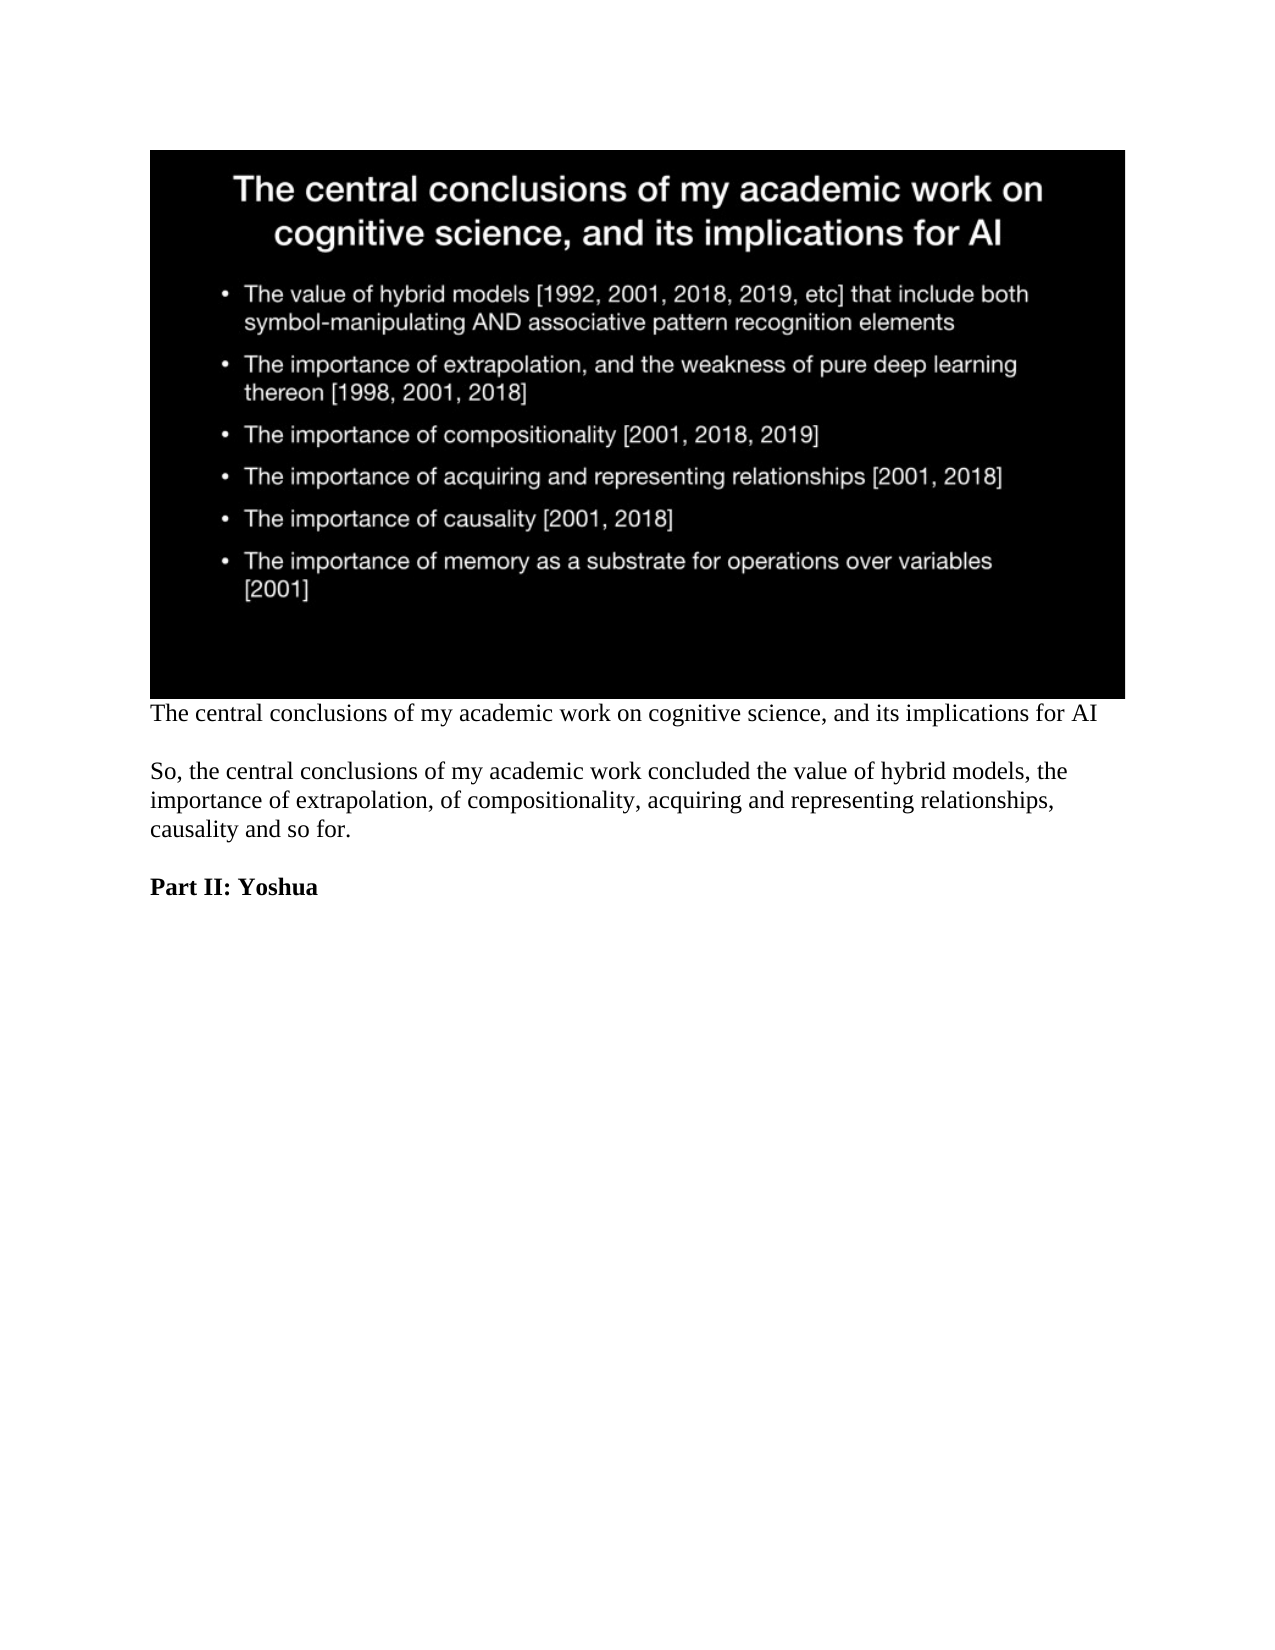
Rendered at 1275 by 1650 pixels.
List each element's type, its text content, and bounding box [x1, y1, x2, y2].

text Part II: Yoshua [150, 872, 1125, 901]
text So, the central conclusions of my academic work concluded the value of hybrid models, the importance of extrapolation, of compositionality, acquiring and representing relationships, causality and so for. [150, 756, 1125, 843]
text The central conclusions of my academic work on cognitive science, and its implications for AI [150, 699, 1125, 727]
picture [150, 150, 1125, 699]
